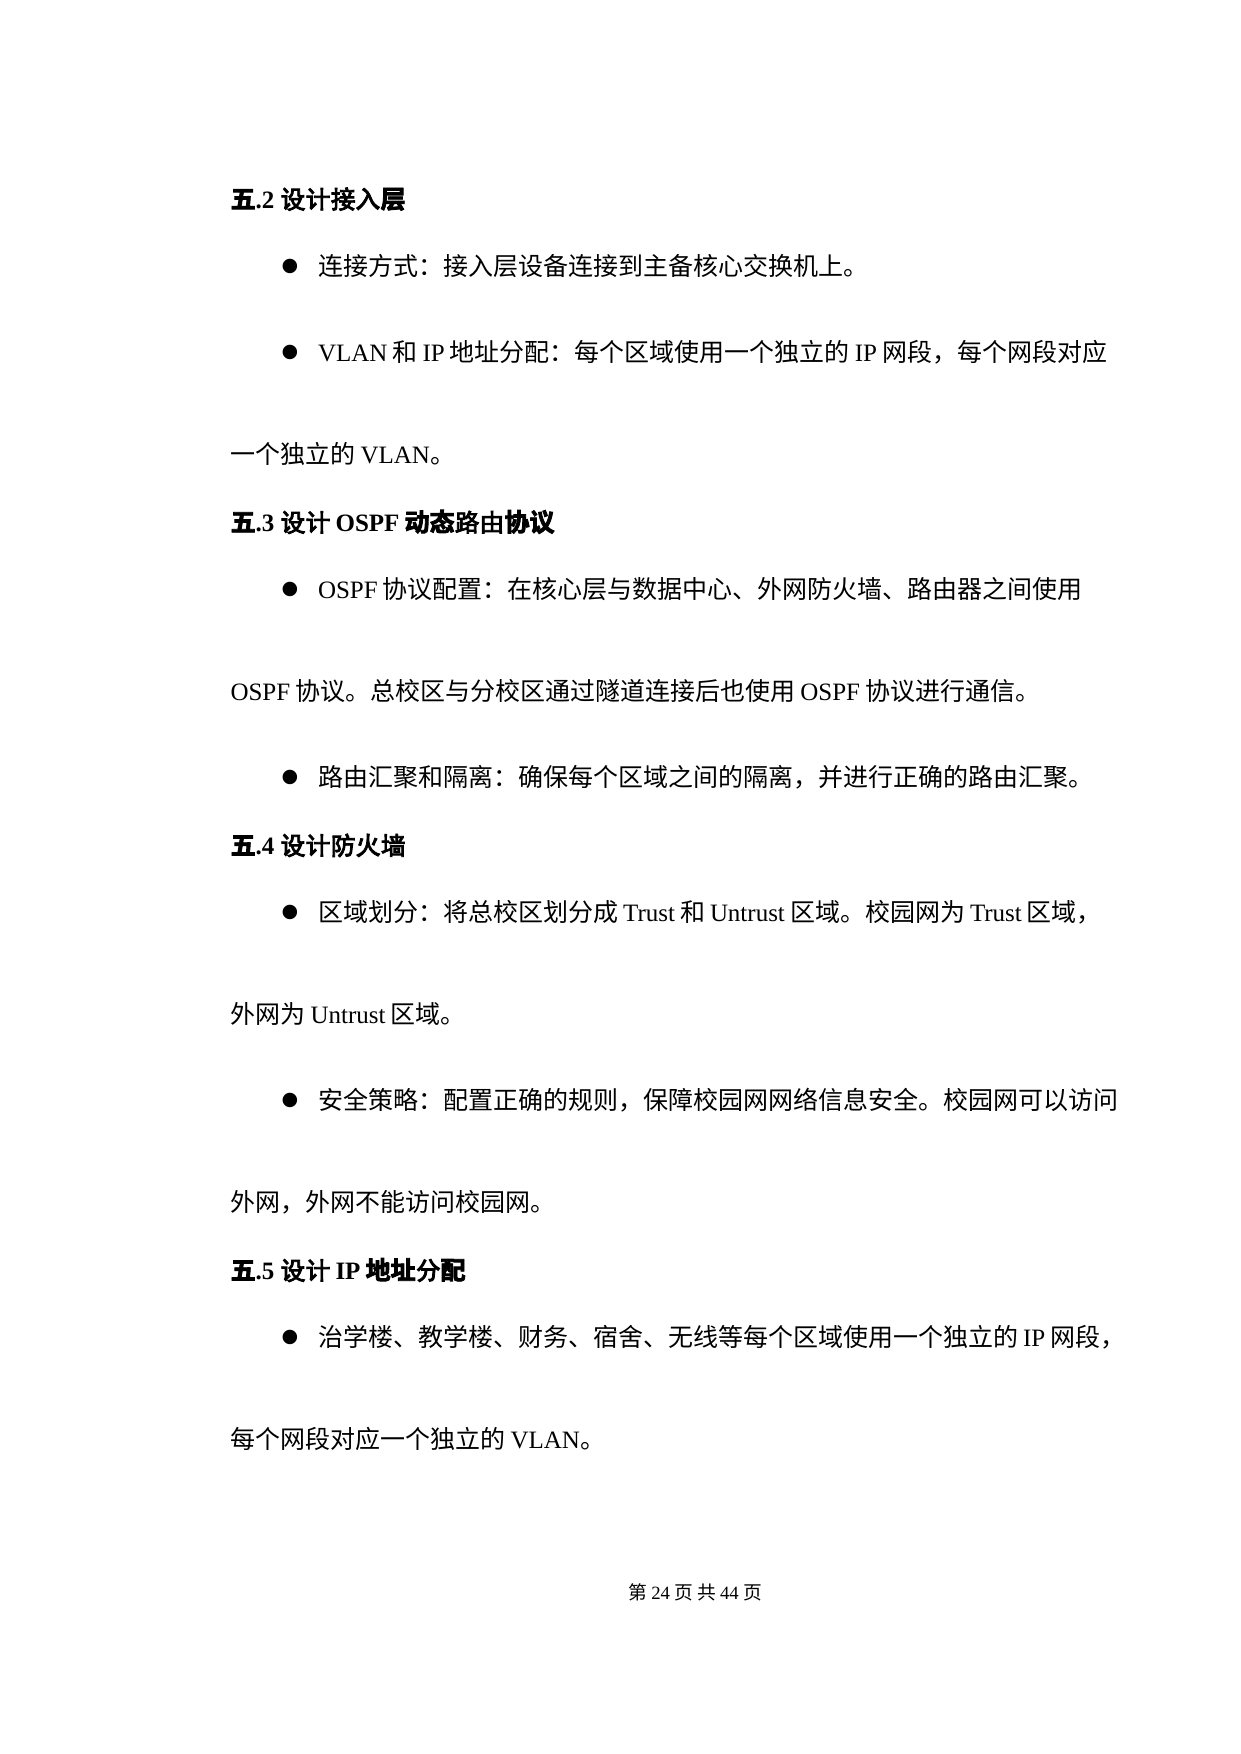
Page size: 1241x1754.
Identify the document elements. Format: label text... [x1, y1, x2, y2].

list OSPF协议配置：在核心层与数据中心、外网防火墙、路由器之间使用OSPF协议。总校区与分校区通过隧道连接后也使用OSPF协议进行通信。 [230, 553, 1122, 723]
list 路由汇聚和隔离：确保每个区域之间的隔离，并进行正确的路由汇聚。 [230, 741, 1122, 809]
list 区域划分：将总校区划分成Trust和Untrust区域。校园网为Trust区域，外网为Untrust区域。 [230, 877, 1122, 1046]
list VLAN和IP地址分配：每个区域使用一个独立的IP网段，每个网段对应一个独立的VLAN。 [230, 316, 1122, 486]
subtitle 设计防火墙 [230, 827, 1122, 861]
subtitle 设计接入层 [230, 181, 1122, 215]
list 治学楼、教学楼、财务、宿舍、无线等每个区域使用一个独立的IP网段，每个网段对应一个独立的VLAN。 [230, 1302, 1122, 1471]
subtitle 设计OSPF动态路由协议 [230, 504, 1122, 538]
subtitle 设计IP地址分配 [230, 1252, 1122, 1286]
list 安全策略：配置正确的规则，保障校园网网络信息安全。校园网可以访问外网，外网不能访问校园网。 [230, 1064, 1122, 1234]
list 连接方式：接入层设备连接到主备核心交换机上。 [230, 230, 1122, 298]
